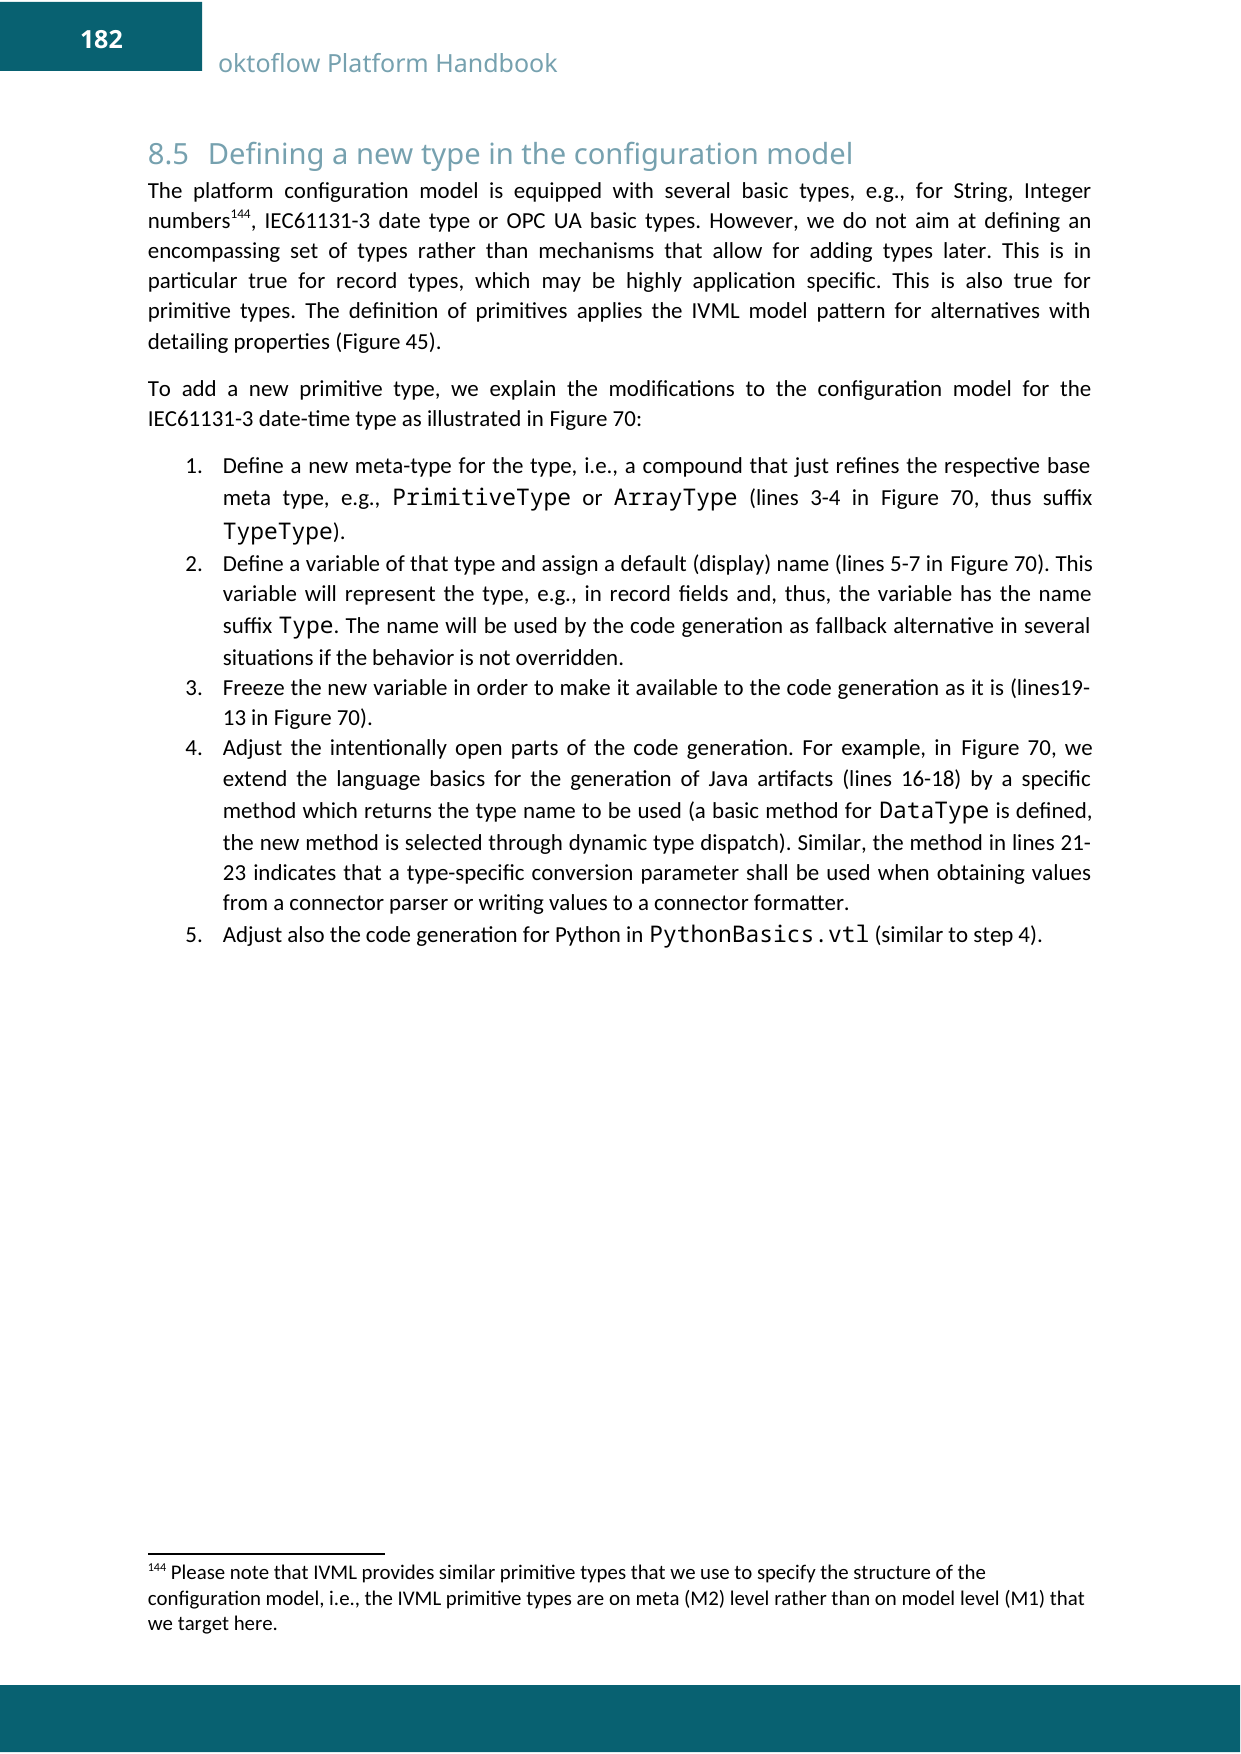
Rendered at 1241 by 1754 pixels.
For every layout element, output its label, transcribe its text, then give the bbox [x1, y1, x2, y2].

list Adjust also the code generation for Python in PythonBasics.vtl (similar to step 4). [185, 918, 1093, 949]
list Freeze the new variable in order to make it available to the code generation as it is (lines19-13 in Figure 70). [185, 673, 1093, 731]
list Define a variable of that type and assign a default (display) name (lines 5-7 in Figure 70). This variable will represent the type, e.g., in record fields and, thus, the variable has the name suffix Type. The name will be used by the code generation as fallback alternative in several situations if the behavior is not overridden. [185, 549, 1093, 671]
subtitle Defining a new type in the configuration model [148, 133, 1093, 173]
text The platform configuration model is equipped with several basic types, e.g., for String, Integer numbers, IEC61131-3 date type or OPC UA basic types. However, we do not aim at defining an encompassing set of types rather than mechanisms that allow for adding types later. This is in particular true for record types, which may be highly application specific. This is also true for primitive types. The definition of primitives applies the IVML model pattern for alternatives with detailing properties (Figure 45). [148, 176, 1093, 355]
list Define a new meta-type for the type, i.e., a compound that just refines the respective base meta type, e.g., PrimitiveType or ArrayType (lines 3-4 in Figure 70, thus suffix TypeType). [185, 451, 1093, 546]
text To add a new primitive type, we explain the modifications to the configuration model for the IEC61131-3 date-time type as illustrated in Figure 70: [148, 374, 1093, 432]
list Adjust the intentionally open parts of the code generation. For example, in Figure 70, we extend the language basics for the generation of Java artifacts (lines 16-18) by a specific method which returns the type name to be used (a basic method for DataType is defined, the new method is selected through dynamic type dispatch). Similar, the method in lines 21-23 indicates that a type-specific conversion parameter shall be used when obtaining values from a connector parser or writing values to a connector formatter. [185, 733, 1093, 916]
